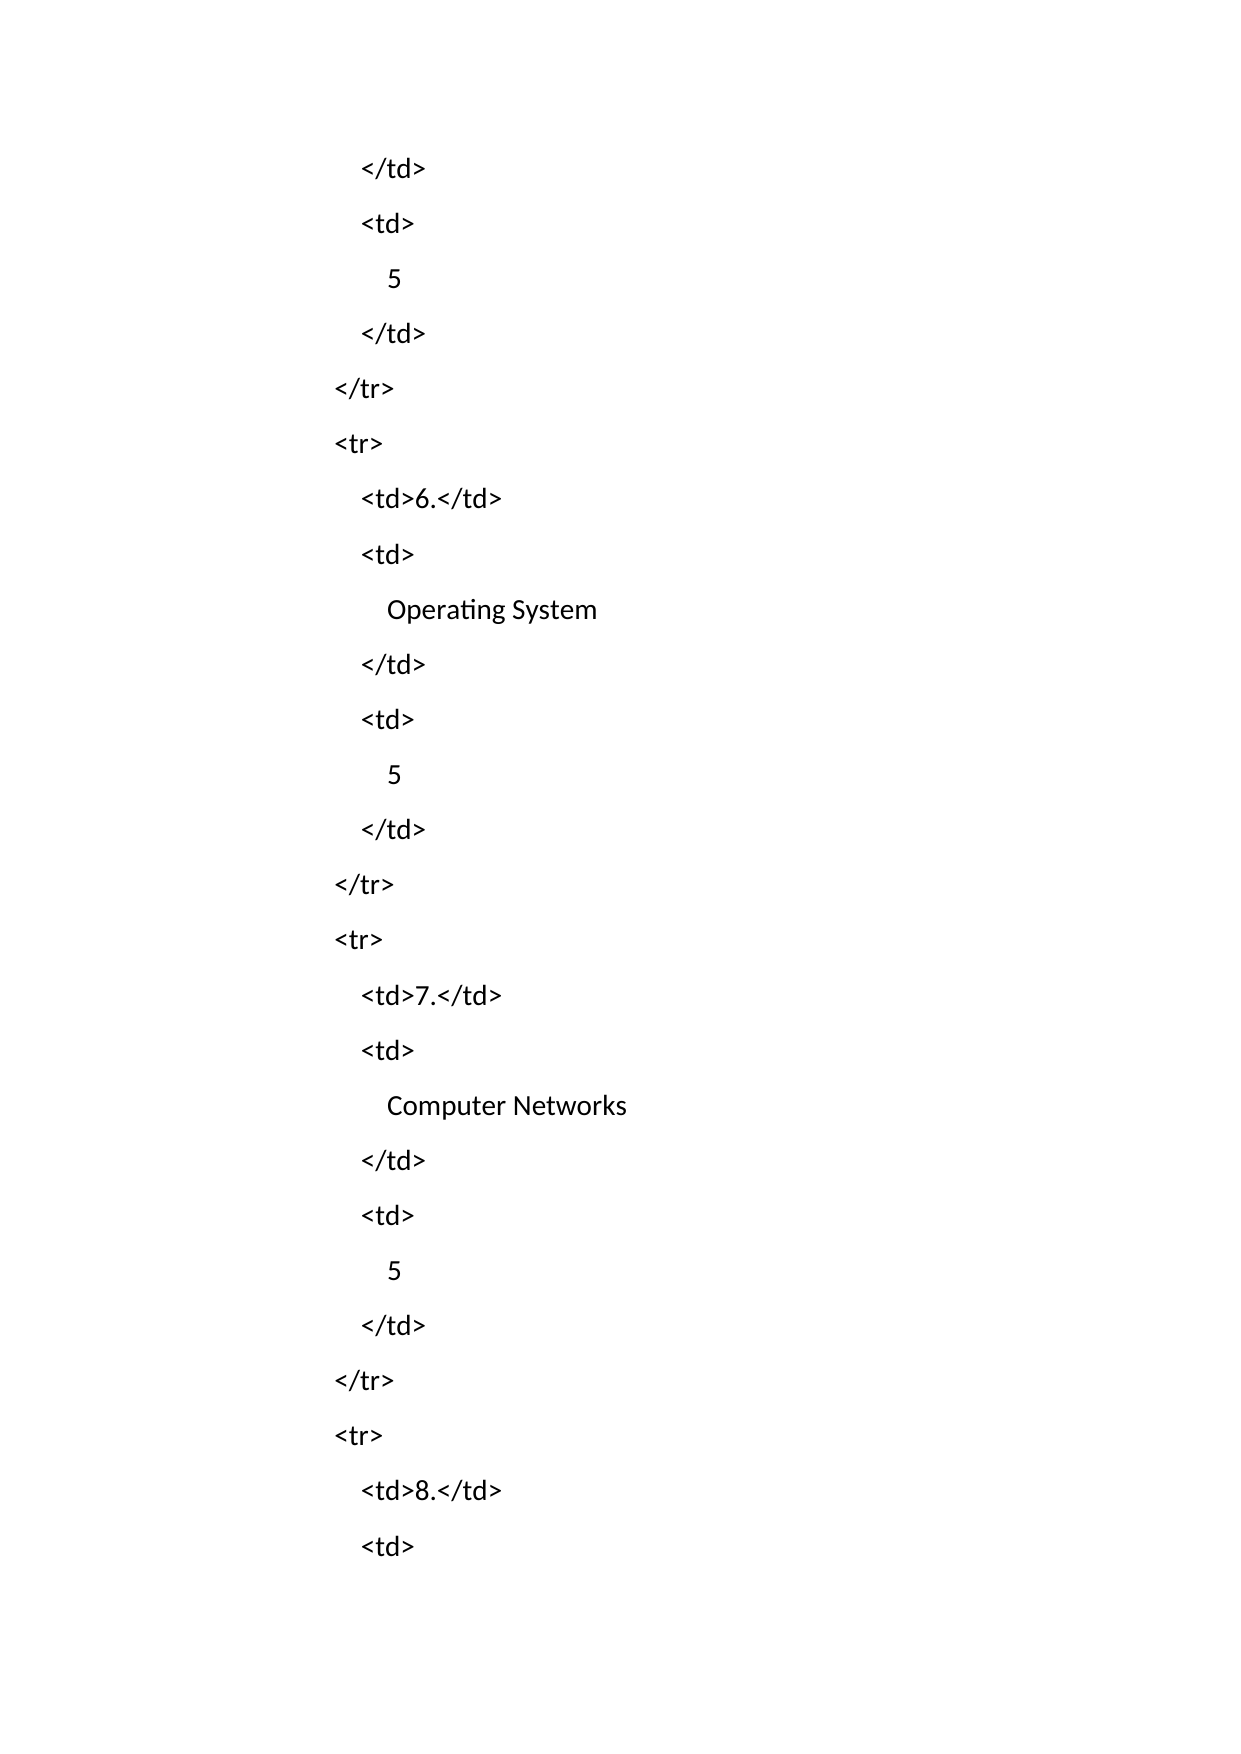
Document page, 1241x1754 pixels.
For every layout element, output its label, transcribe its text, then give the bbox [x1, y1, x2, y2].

text </tr> [150, 370, 1090, 406]
text </td> [150, 646, 1090, 682]
text <td> [150, 1528, 1090, 1563]
text <td> [150, 205, 1090, 241]
text </td> [150, 811, 1090, 847]
text </tr> [150, 1362, 1090, 1398]
text </td> [150, 315, 1090, 351]
text <tr> [150, 921, 1090, 957]
text <td> [150, 701, 1090, 737]
text <td>7.</td> [150, 977, 1090, 1012]
text Operating System [150, 591, 1090, 626]
text 5 [150, 1252, 1090, 1288]
text </tr> [150, 866, 1090, 902]
text </td> [150, 1142, 1090, 1177]
text </td> [150, 1307, 1090, 1343]
text <td> [150, 1032, 1090, 1067]
text <tr> [150, 426, 1090, 461]
text <td>8.</td> [150, 1472, 1090, 1508]
text <td> [150, 1197, 1090, 1233]
text <td> [150, 536, 1090, 571]
text </td> [150, 150, 1090, 186]
text 5 [150, 260, 1090, 296]
text Computer Networks [150, 1087, 1090, 1122]
text 5 [150, 756, 1090, 792]
text <td>6.</td> [150, 481, 1090, 516]
text <tr> [150, 1417, 1090, 1453]
